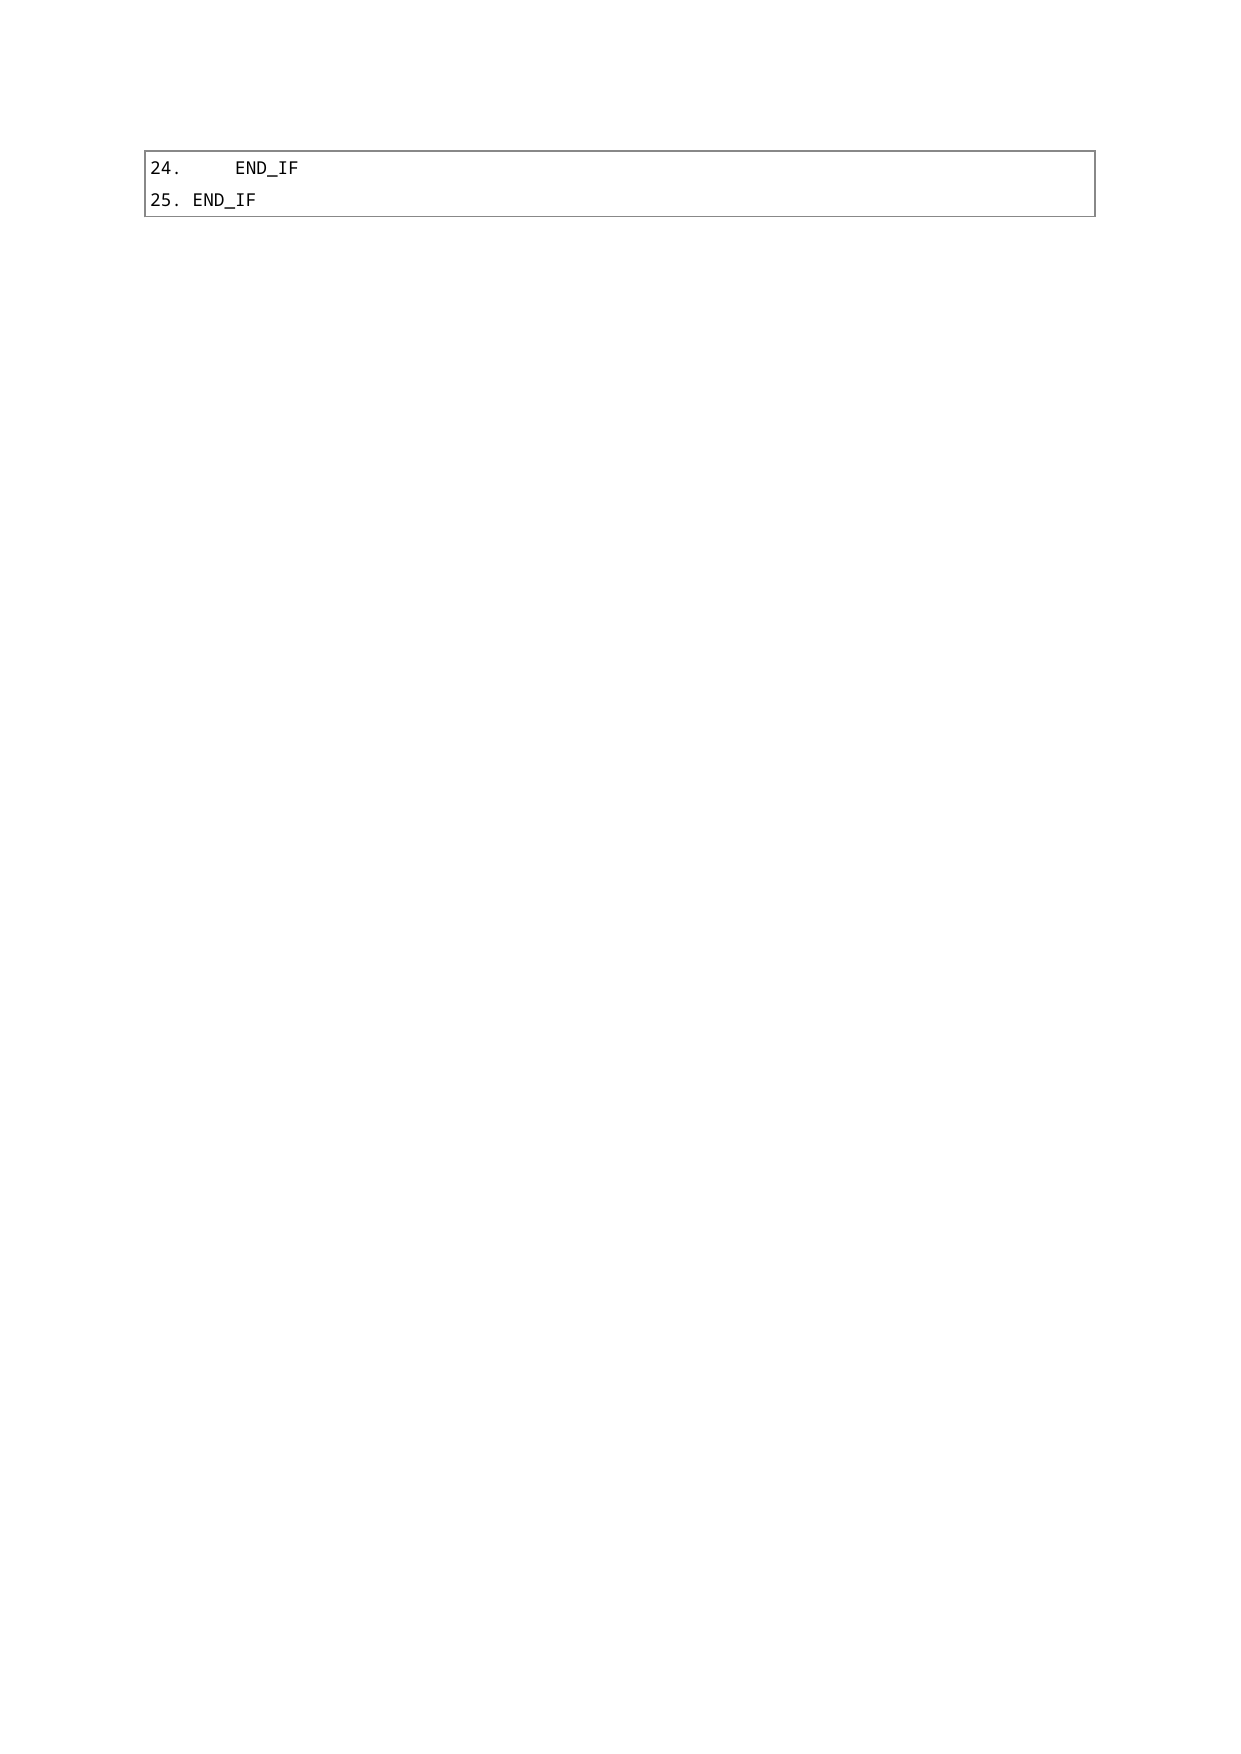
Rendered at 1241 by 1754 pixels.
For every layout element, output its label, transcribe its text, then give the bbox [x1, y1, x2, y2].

text 25. END_IF [146, 182, 1094, 216]
text 24. END_IF [146, 152, 1094, 180]
